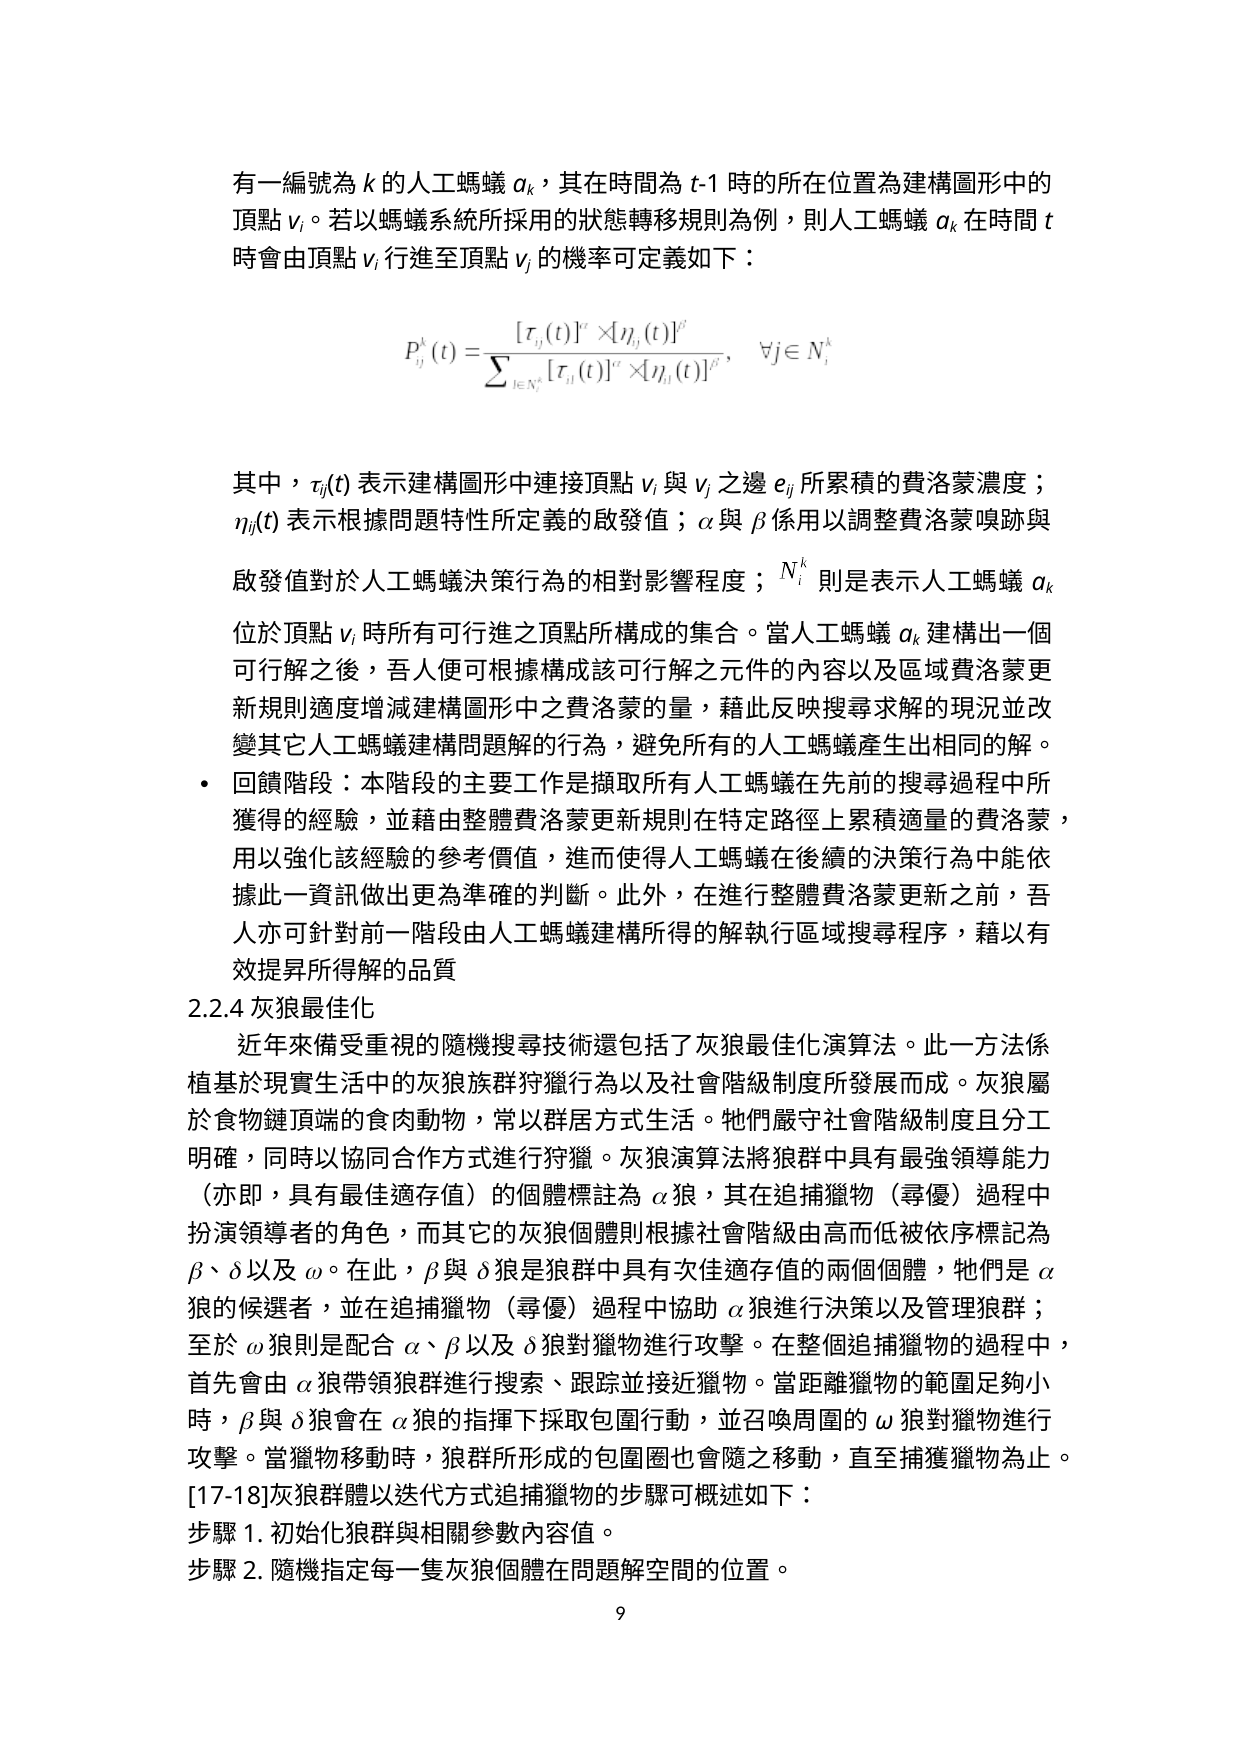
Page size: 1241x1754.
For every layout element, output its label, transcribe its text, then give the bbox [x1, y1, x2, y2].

text 步驟2. 隨機指定每一隻灰狼個體在問題解空間的位置。 [187, 1550, 1053, 1587]
list 回饋階段：本階段的主要工作是擷取所有人工螞蟻在先前的搜尋過程中所獲得的經驗，並藉由整體費洛蒙更新規則在特定路徑上累積適量的費洛蒙，用以強化該經驗的參考價值，進而使得人工螞蟻在後續的決策行為中能依據此一資訊做出更為準確的判斷。此外，在進行整體費洛蒙更新之前，吾人亦可針對前一階段由人工螞蟻建構所得的解執行區域搜尋程序，藉以有效提昇所得解的品質 [200, 762, 1053, 987]
text 其中，ij(t) 表示建構圖形中連接頂點 vi 與 vj 之邊 eij 所累積的費洛蒙濃度；ij(t) 表示根據問題特性所定義的啟發值； 與 係用以調整費洛蒙嗅跡與啟發值對於人工螞蟻決策行為的相對影響程度； 則是表示人工螞蟻 ak 位於頂點 vi 時所有可行進之頂點所構成的集合。當人工螞蟻 ak 建構出一個可行解之後，吾人便可根據構成該可行解之元件的內容以及區域費洛蒙更新規則適度增減建構圖形中之費洛蒙的量，藉此反映搜尋求解的現況並改變其它人工螞蟻建構問題解的行為，避免所有的人工螞蟻產生出相同的解。 [232, 462, 1053, 762]
text 2.2.4 灰狼最佳化 [187, 987, 1053, 1025]
text 近年來備受重視的隨機搜尋技術還包括了灰狼最佳化演算法。此一方法係植基於現實生活中的灰狼族群狩獵行為以及社會階級制度所發展而成。灰狼屬於食物鏈頂端的食肉動物，常以群居方式生活。牠們嚴守社會階級制度且分工明確，同時以協同合作方式進行狩獵。灰狼演算法將狼群中具有最強領導能力（亦即，具有最佳適存值）的個體標註為 狼，其在追捕獵物（尋優）過程中扮演領導者的角色，而其它的灰狼個體則根據社會階級由高而低被依序標記為 、 以及 。在此， 與 狼是狼群中具有次佳適存值的兩個個體，牠們是 狼的候選者，並在追捕獵物（尋優）過程中協助 狼進行決策以及管理狼群；至於 狼則是配合 、 以及 狼對獵物進行攻擊。在整個追捕獵物的過程中，首先會由 狼帶領狼群進行搜索、跟踪並接近獵物。當距離獵物的範圍足夠小時， 與 狼會在 狼的指揮下採取包圍行動，並召喚周圍的 ω 狼對獵物進行攻擊。當獵物移動時，狼群所形成的包圍圈也會隨之移動，直至捕獲獵物為止。[17-18]灰狼群體以迭代方式追捕獵物的步驟可概述如下： [187, 1025, 1053, 1512]
text 步驟1. 初始化狼群與相關參數內容值。 [187, 1512, 1053, 1550]
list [200, 162, 1053, 275]
